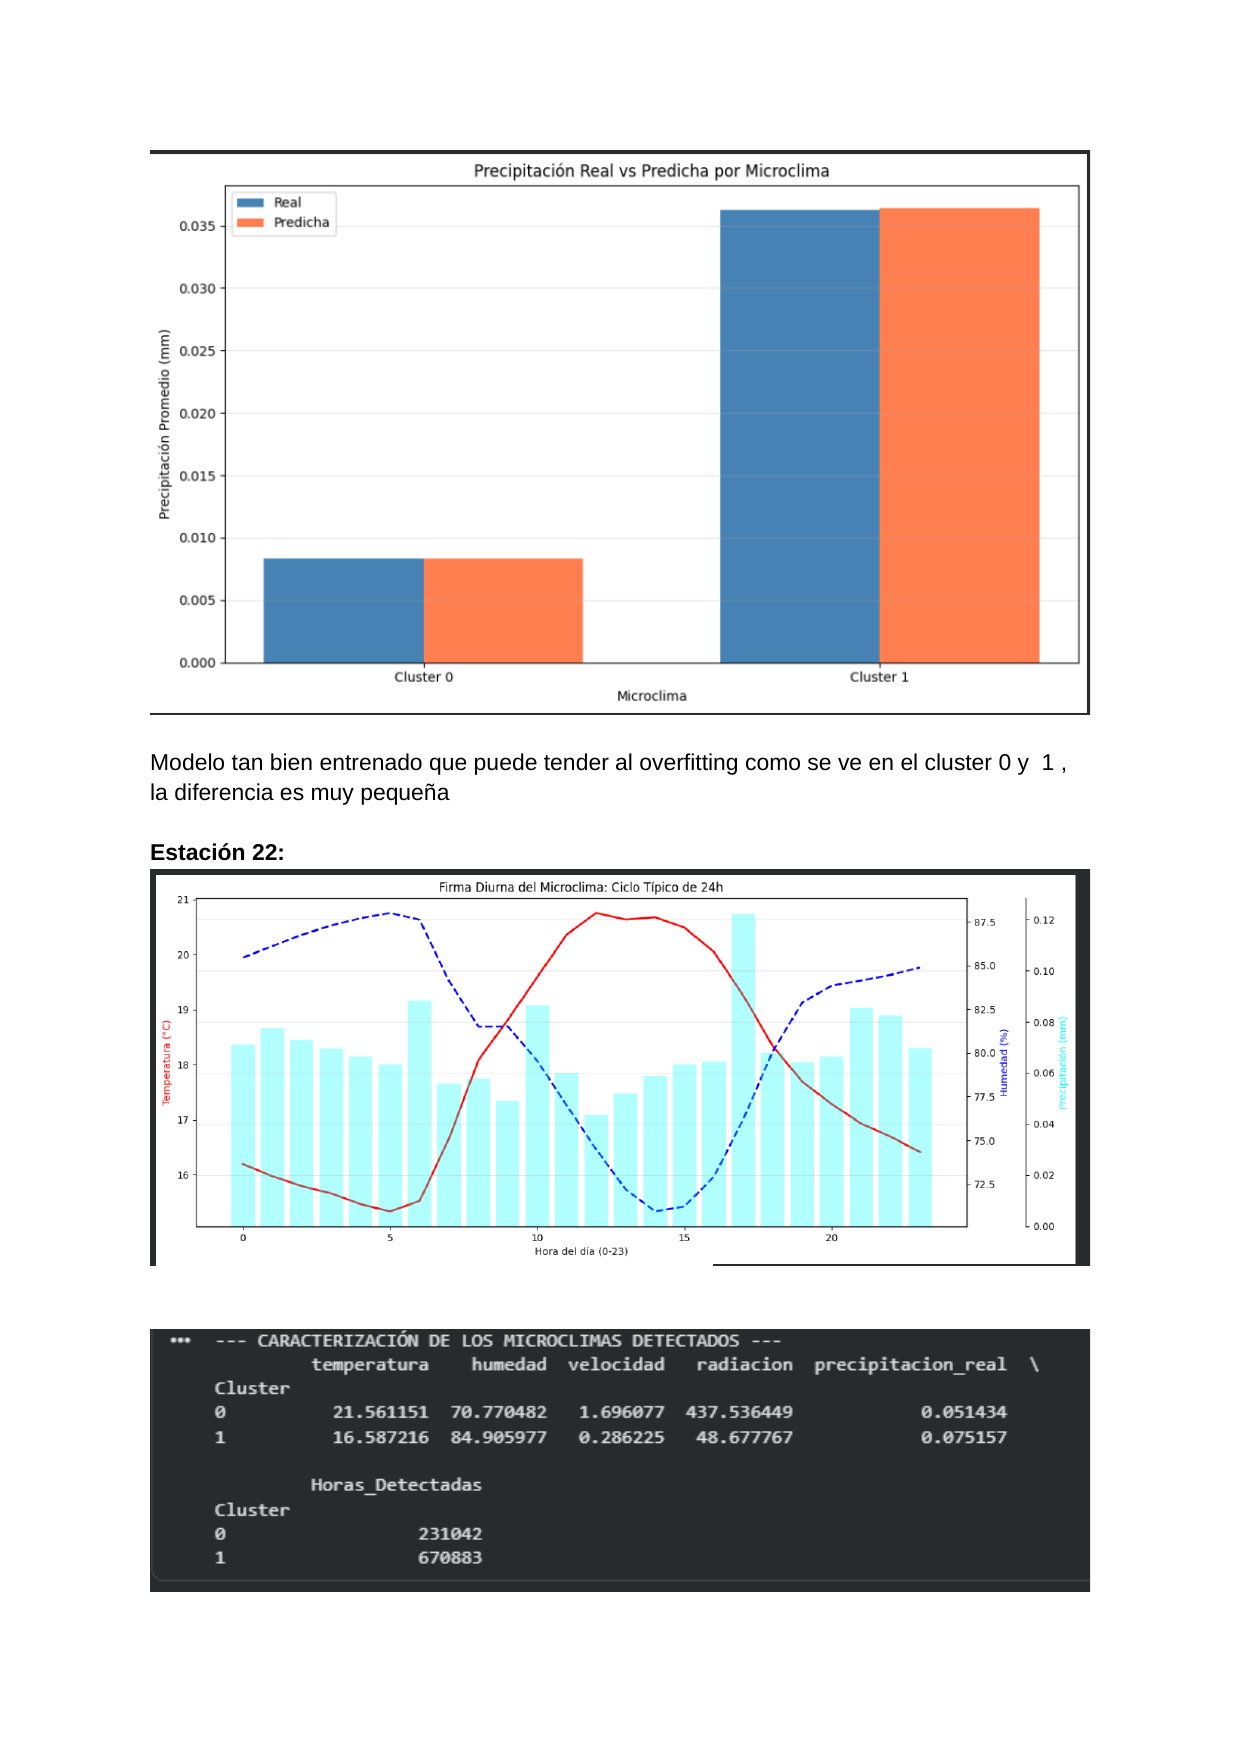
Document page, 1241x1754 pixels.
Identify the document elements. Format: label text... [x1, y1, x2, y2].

picture [150, 150, 1091, 715]
picture [150, 869, 1091, 1266]
text Modelo tan bien entrenado que puede tender al overfitting como se ve en el cluster 0 y 1 , la diferencia es muy pequeña [150, 749, 1090, 805]
picture [150, 1329, 1091, 1592]
text Estación 22: [150, 839, 1090, 866]
